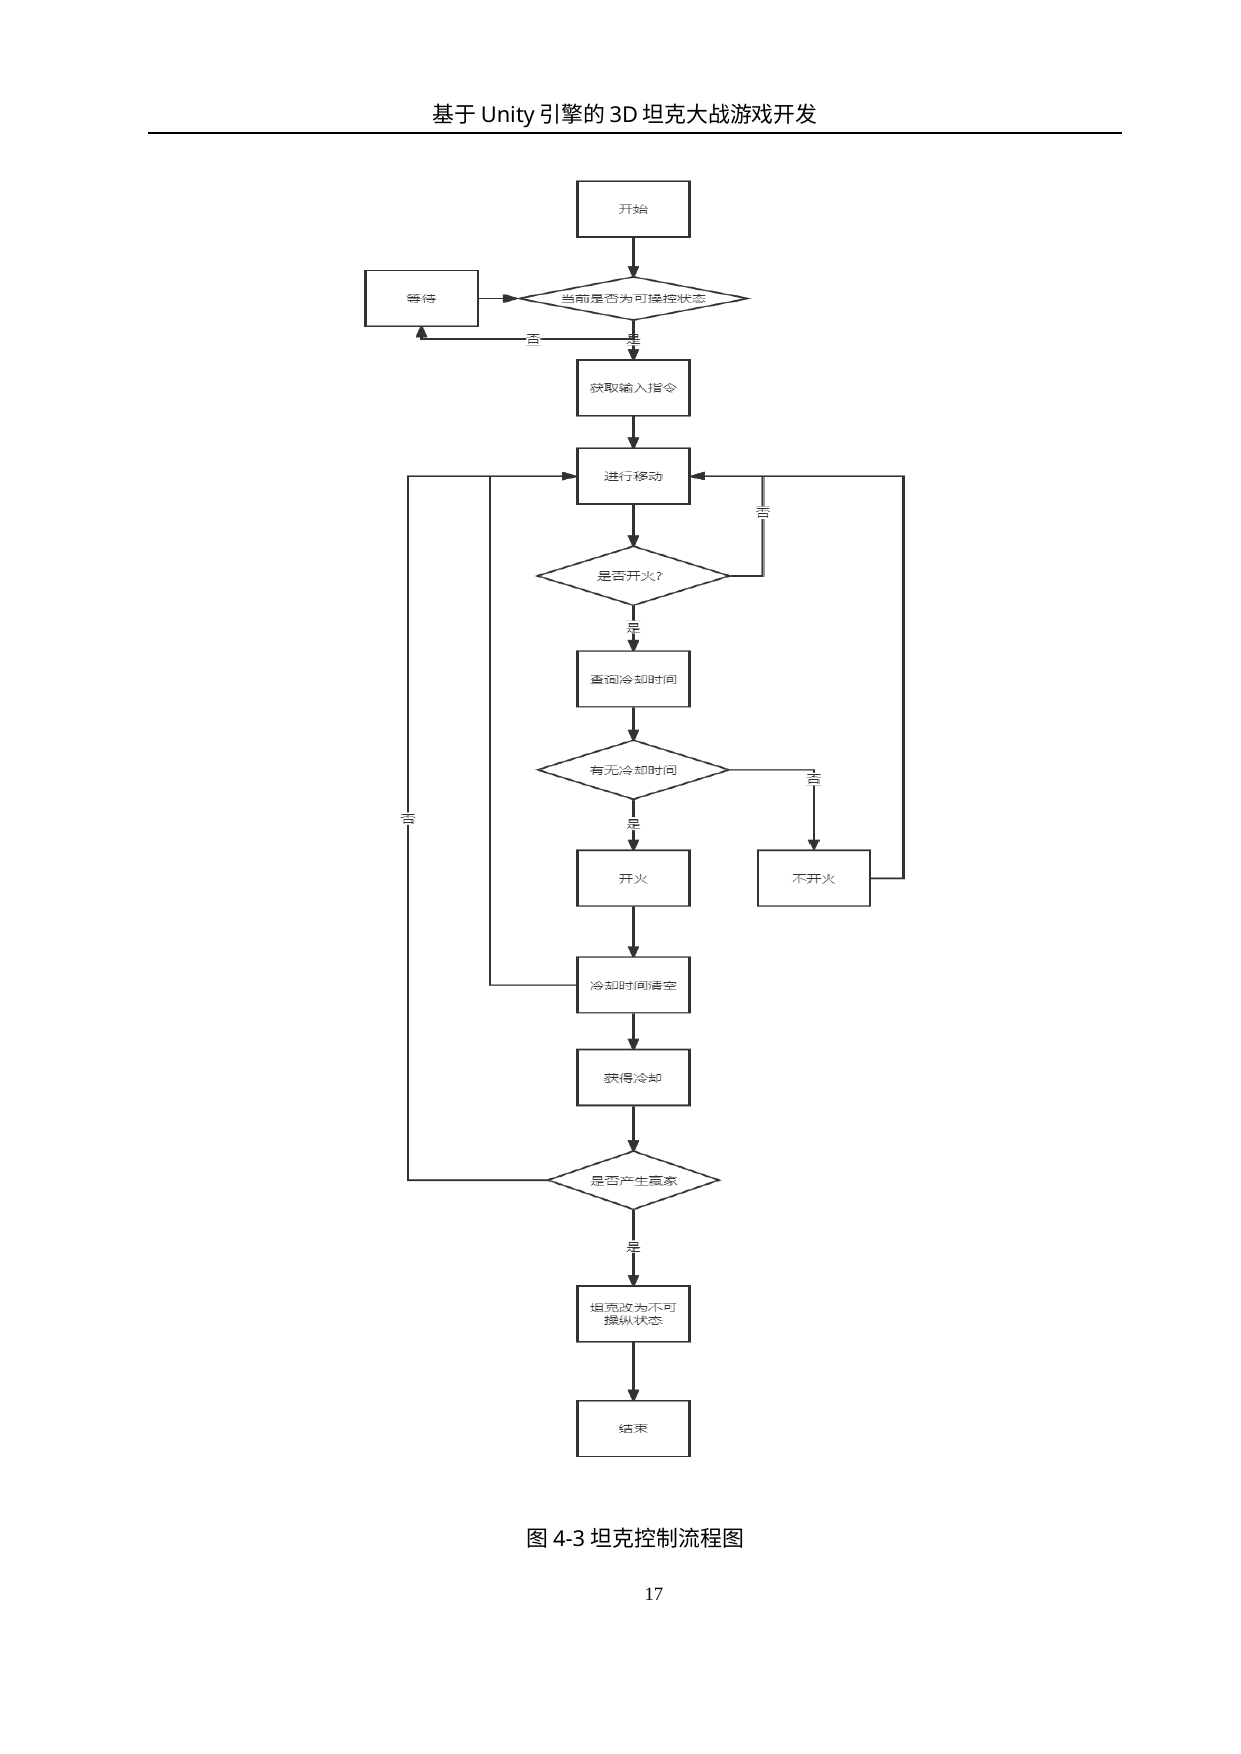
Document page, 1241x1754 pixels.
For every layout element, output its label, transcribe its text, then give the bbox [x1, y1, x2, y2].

picture [338, 161, 931, 1476]
text 图 4-3 坦克控制流程图 [148, 1520, 1122, 1554]
